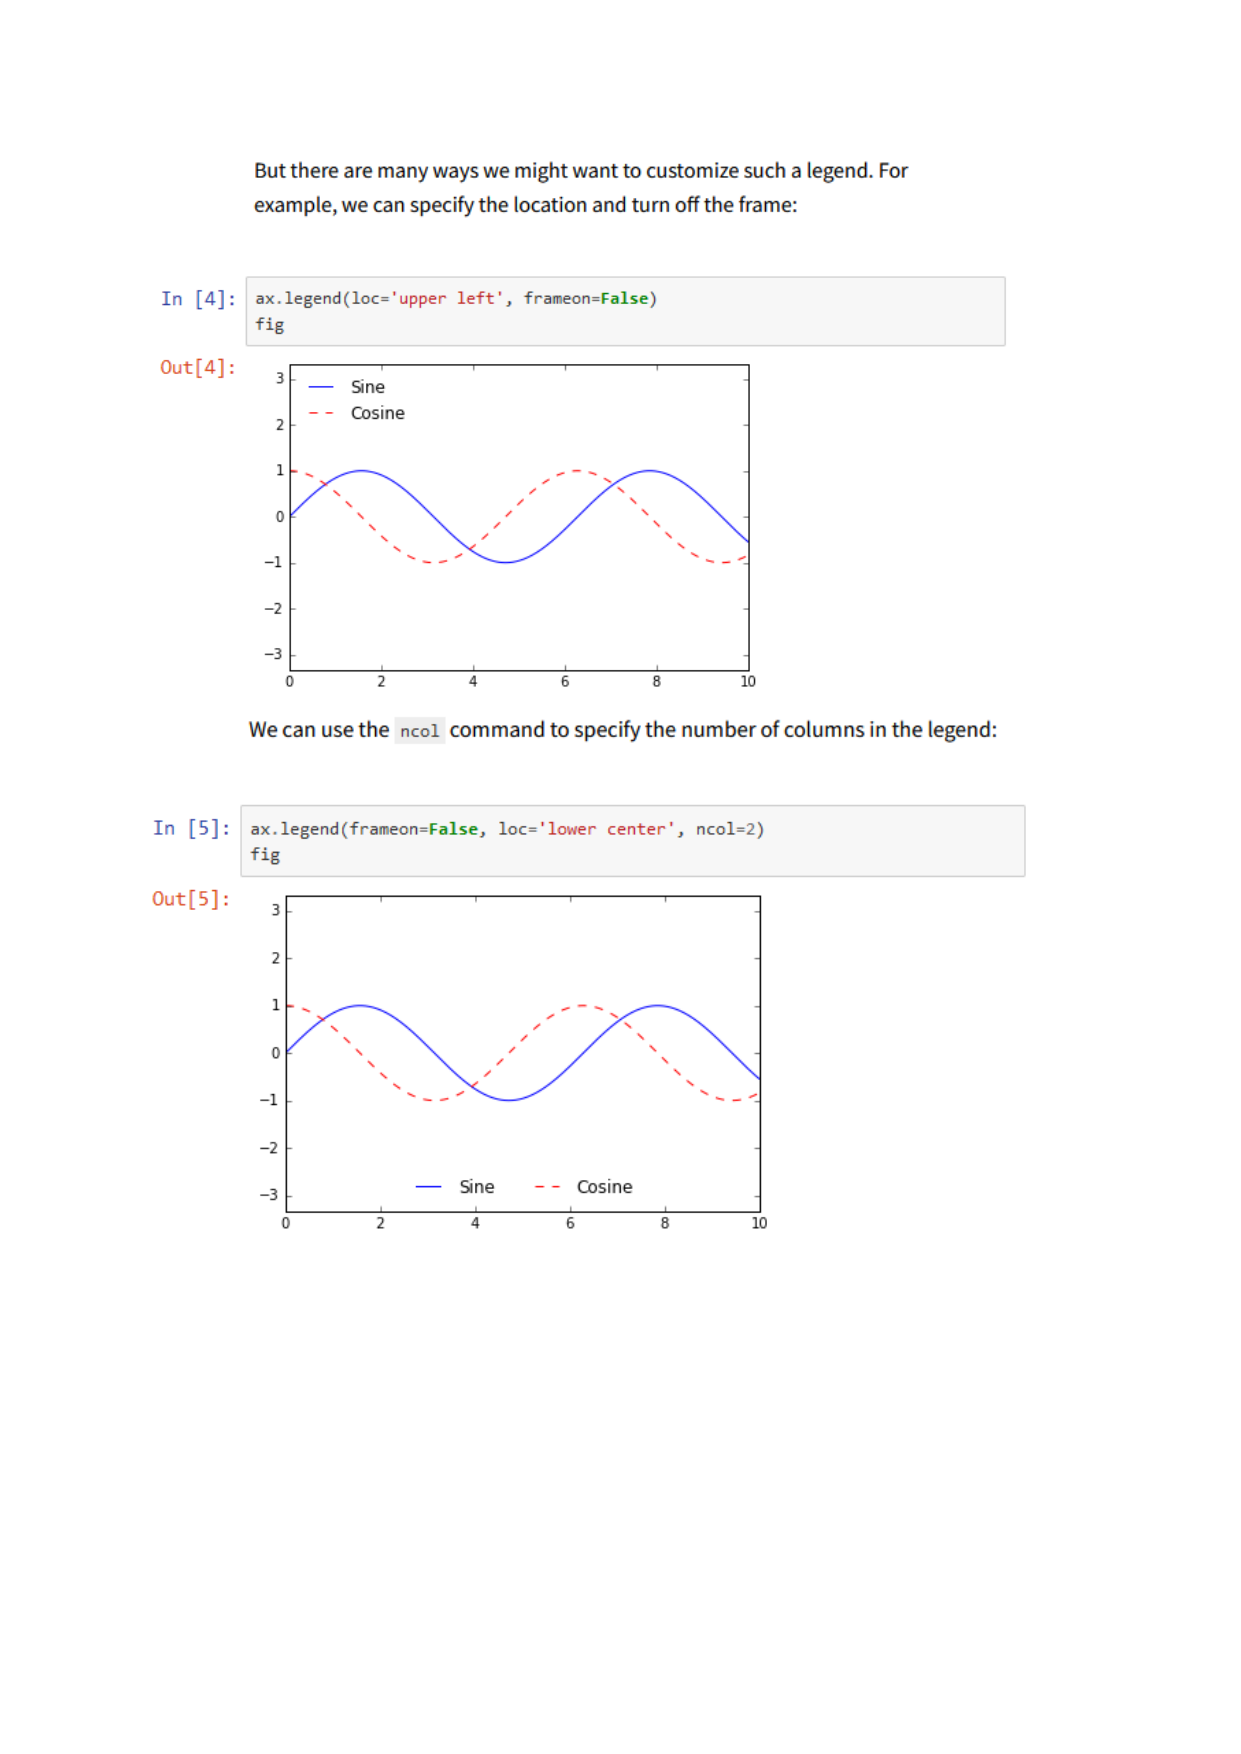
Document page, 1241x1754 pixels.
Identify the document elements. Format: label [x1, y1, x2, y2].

picture [150, 713, 1091, 1240]
picture [150, 150, 1091, 695]
